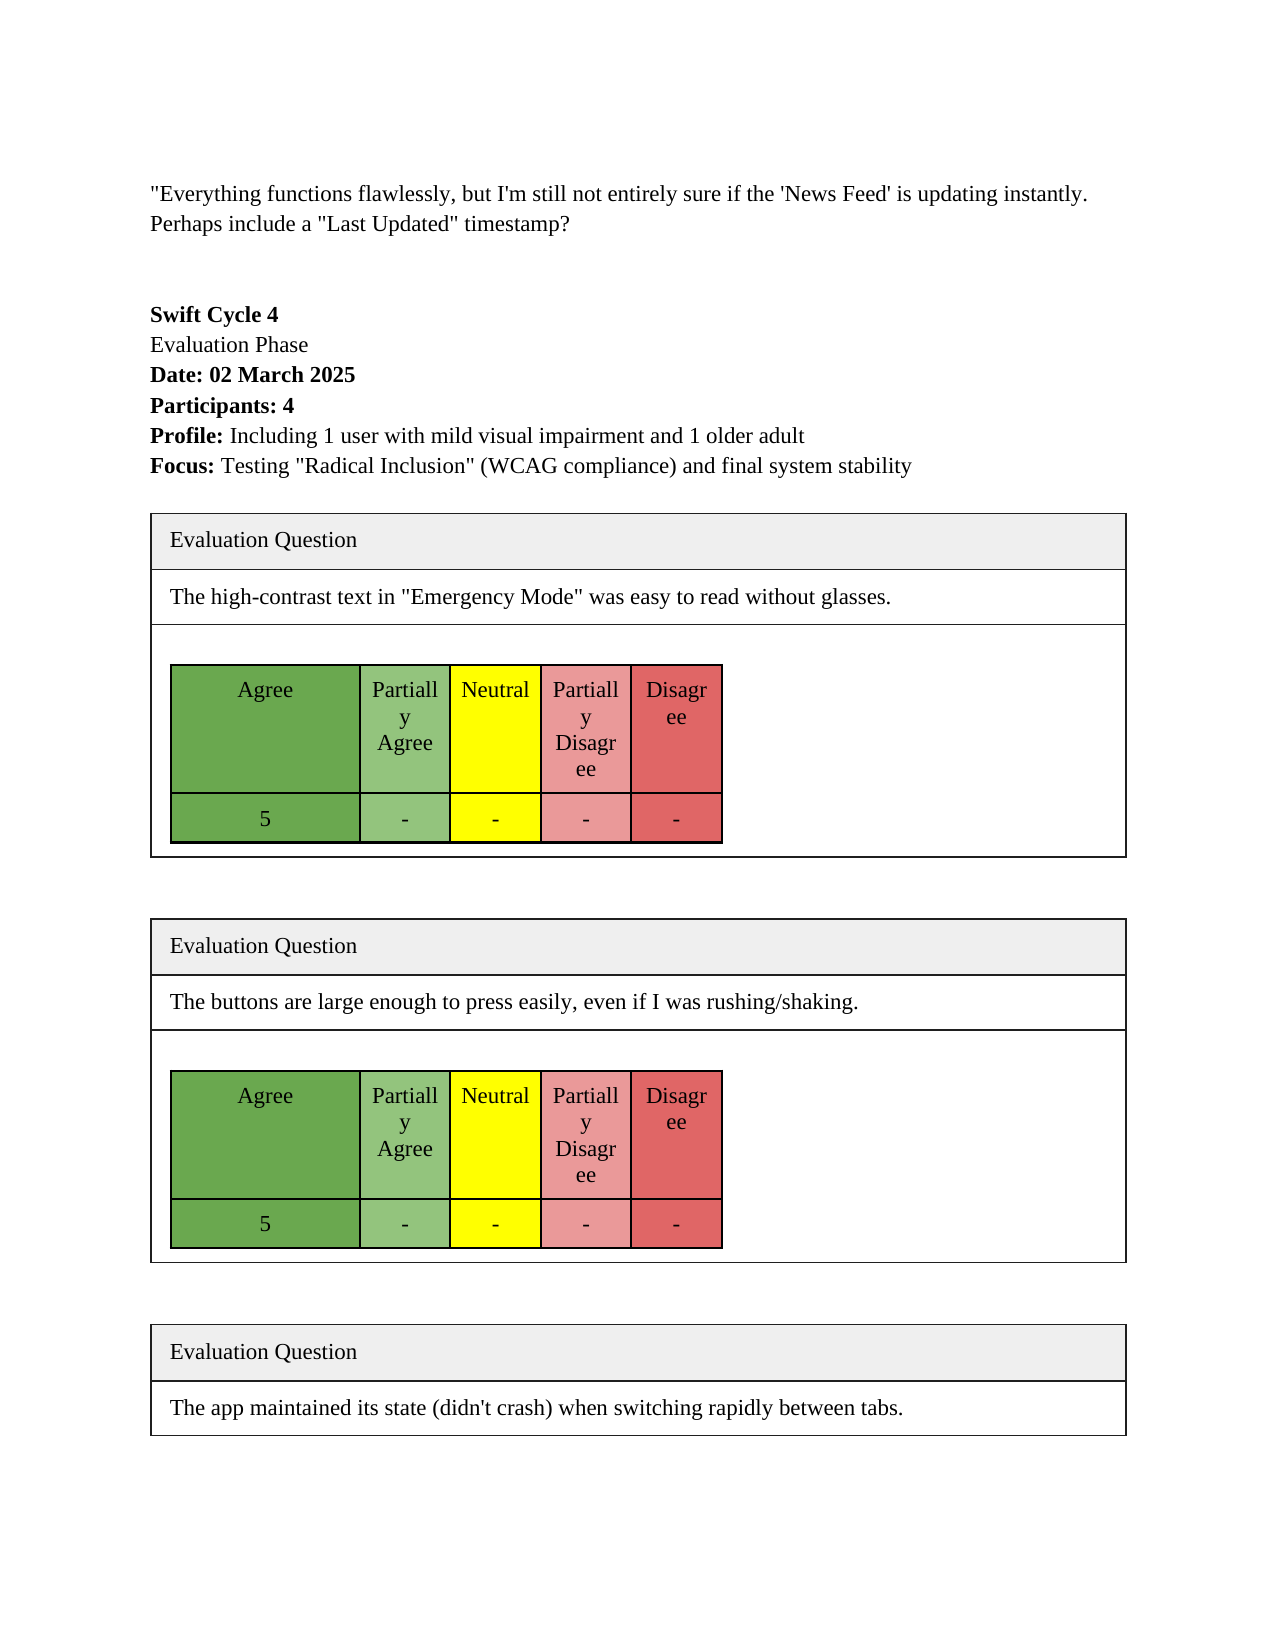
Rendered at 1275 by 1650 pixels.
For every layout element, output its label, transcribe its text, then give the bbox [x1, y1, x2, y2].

text Date: 02 March 2025 [150, 361, 1125, 388]
table_header Evaluation Question [152, 514, 1125, 569]
text Swift Cycle 4 [150, 301, 1125, 327]
text Evaluation Phase [150, 331, 1125, 358]
table_header Evaluation Question [152, 1325, 1125, 1380]
table_cell [152, 625, 1125, 856]
text "Everything functions flawlessly, but I'm still not entirely sure if the 'News Feed' is updating instantly. Perhaps include a "Last Updated" timestamp? [150, 180, 1125, 237]
table_header Evaluation Question [152, 920, 1125, 974]
text Participants: 4 [150, 392, 1125, 418]
table_cell [152, 1031, 1125, 1262]
text Focus: Testing "Radical Inclusion" (WCAG compliance) and final system stability [150, 452, 1125, 478]
table_cell The app maintained its state (didn't crash) when switching rapidly between tabs. [152, 1382, 1125, 1435]
table_cell The buttons are large enough to press easily, even if I was rushing/shaking. [152, 976, 1125, 1029]
table_cell The high-contrast text in "Emergency Mode" was easy to read without glasses. [152, 570, 1125, 623]
text Profile: Including 1 user with mild visual impairment and 1 older adult [150, 422, 1125, 448]
